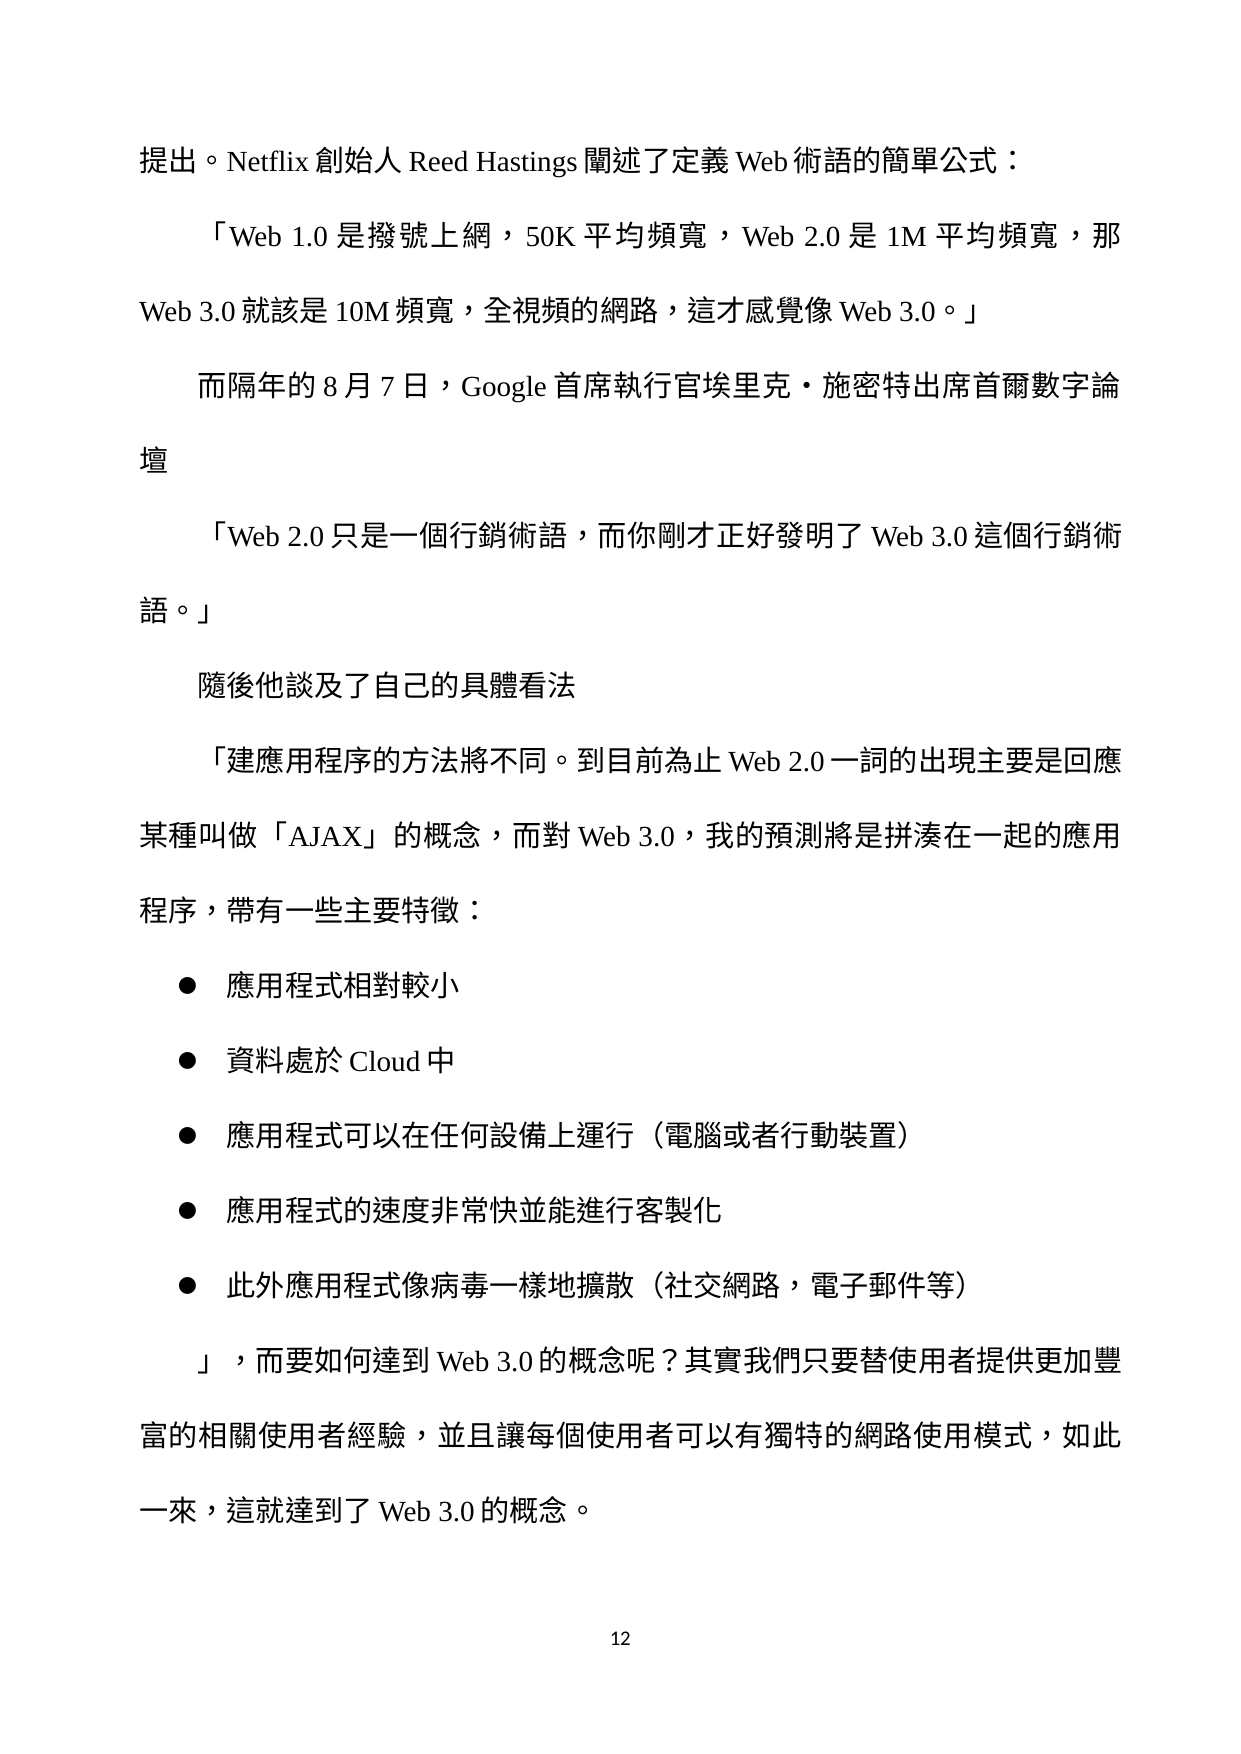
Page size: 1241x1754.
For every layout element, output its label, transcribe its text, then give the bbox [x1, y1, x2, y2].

list 此外應用程式像病毒一樣地擴散（社交網路，電子郵件等） [176, 1247, 1122, 1322]
list 應用程式的速度非常快並能進行客製化 [176, 1172, 1122, 1247]
text 「建應用程序的方法將不同。到目前為止Web 2.0一詞的出現主要是回應某種叫做「AJAX」的概念，而對Web 3.0，我的預測將是拼湊在一起的應用程序，帶有一些主要特徵： [139, 722, 1122, 947]
text 」，而要如何達到Web 3.0的概念呢？其實我們只要替使用者提供更加豐富的相關使用者經驗，並且讓每個使用者可以有獨特的網路使用模式，如此一來，這就達到了Web 3.0的概念。 [139, 1322, 1122, 1547]
text 「Web 1.0是撥號上網，50K平均頻寬，Web 2.0是1M平均頻寬，那Web 3.0就該是10M頻寬，全視頻的網路，這才感覺像Web 3.0。」 [139, 197, 1122, 347]
text 而隔年的8月7日，Google首席執行官埃里克•施密特出席首爾數字論壇 [139, 347, 1122, 497]
list 應用程式相對較小 [176, 947, 1122, 1022]
list 應用程式可以在任何設備上運行（電腦或者行動裝置） [176, 1097, 1122, 1172]
text 隨後他談及了自己的具體看法 [139, 647, 1122, 722]
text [139, 122, 1122, 197]
text 「Web 2.0只是一個行銷術語，而你剛才正好發明了Web 3.0這個行銷術語。」 [139, 497, 1122, 647]
list 資料處於Cloud中 [176, 1022, 1122, 1097]
